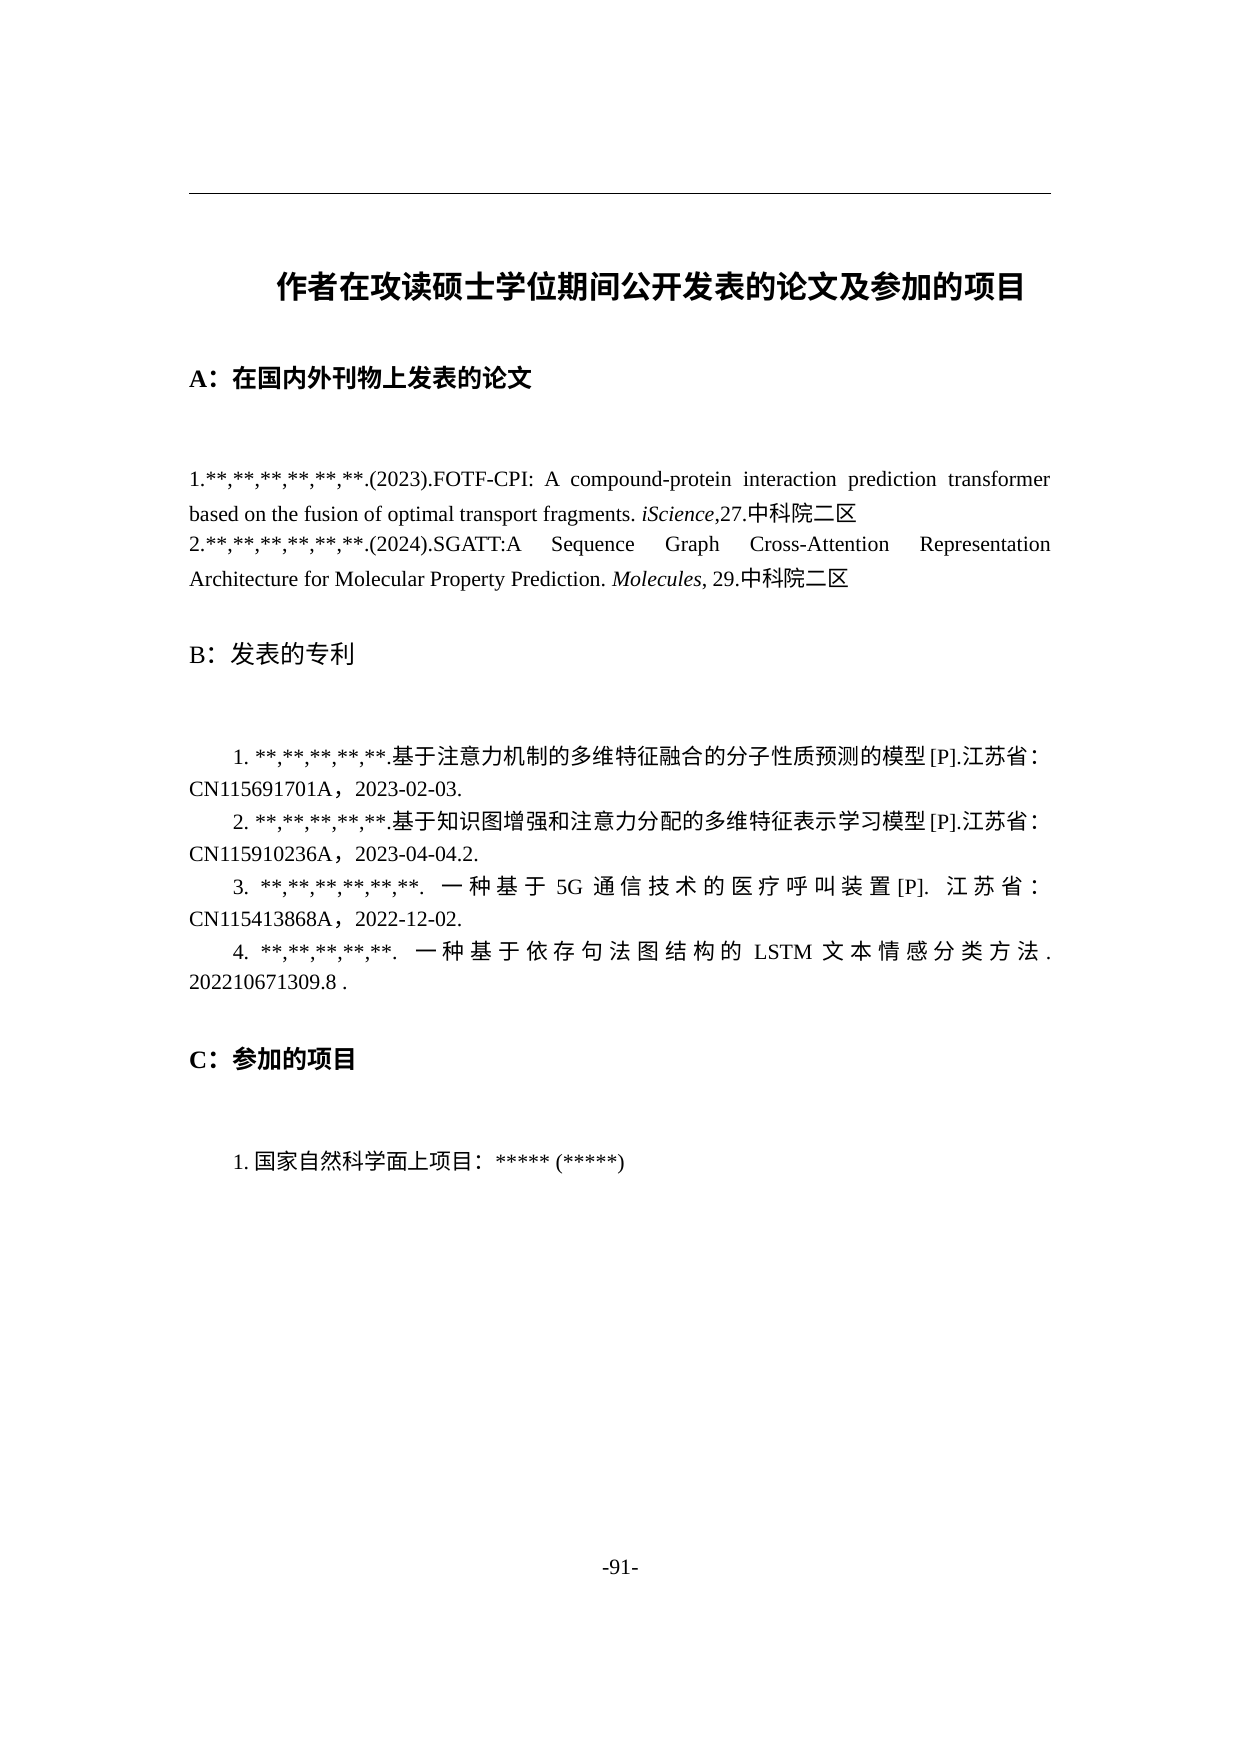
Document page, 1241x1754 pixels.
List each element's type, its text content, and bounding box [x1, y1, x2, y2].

text 2. **,**,**,**,**.基于知识图增强和注意力分配的多维特征表示学习模型[P].江苏省：CN115910236A，2023-04-04.2. [189, 803, 1051, 868]
text 1.**,**,**,**,**,**.(2023).FOTF-CPI: A compound-protein interaction prediction transformer based on the fusion of optimal transport fragments. iScience,27.中科院二区 [189, 463, 1051, 528]
text C：参加的项目 [189, 1025, 1051, 1090]
text B：发表的专利 [189, 620, 1051, 685]
text 4. **,**,**,**,**. 一种基于依存句法图结构的LSTM文本情感分类方法. 202210671309.8 . [189, 933, 1051, 998]
text 2.**,**,**,**,**,**.(2024).SGATT:A Sequence Graph Cross-Attention Representation Architecture for Molecular Property Prediction. Molecules, 29.中科院二区 [189, 528, 1051, 593]
text 1. 国家自然科学面上项目：***** (*****) [189, 1144, 1051, 1176]
text 作者在攻读硕士学位期间公开发表的论文及参加的项目 [189, 252, 1051, 317]
text 3. **,**,**,**,**,**. 一种基于5G通信技术的医疗呼叫装置[P]. 江苏省：CN115413868A，2022-12-02. [189, 868, 1051, 933]
text 1. **,**,**,**,**.基于注意力机制的多维特征融合的分子性质预测的模型[P].江苏省：CN115691701A，2023-02-03. [189, 738, 1051, 803]
text A：在国内外刊物上发表的论文 [189, 344, 1051, 409]
